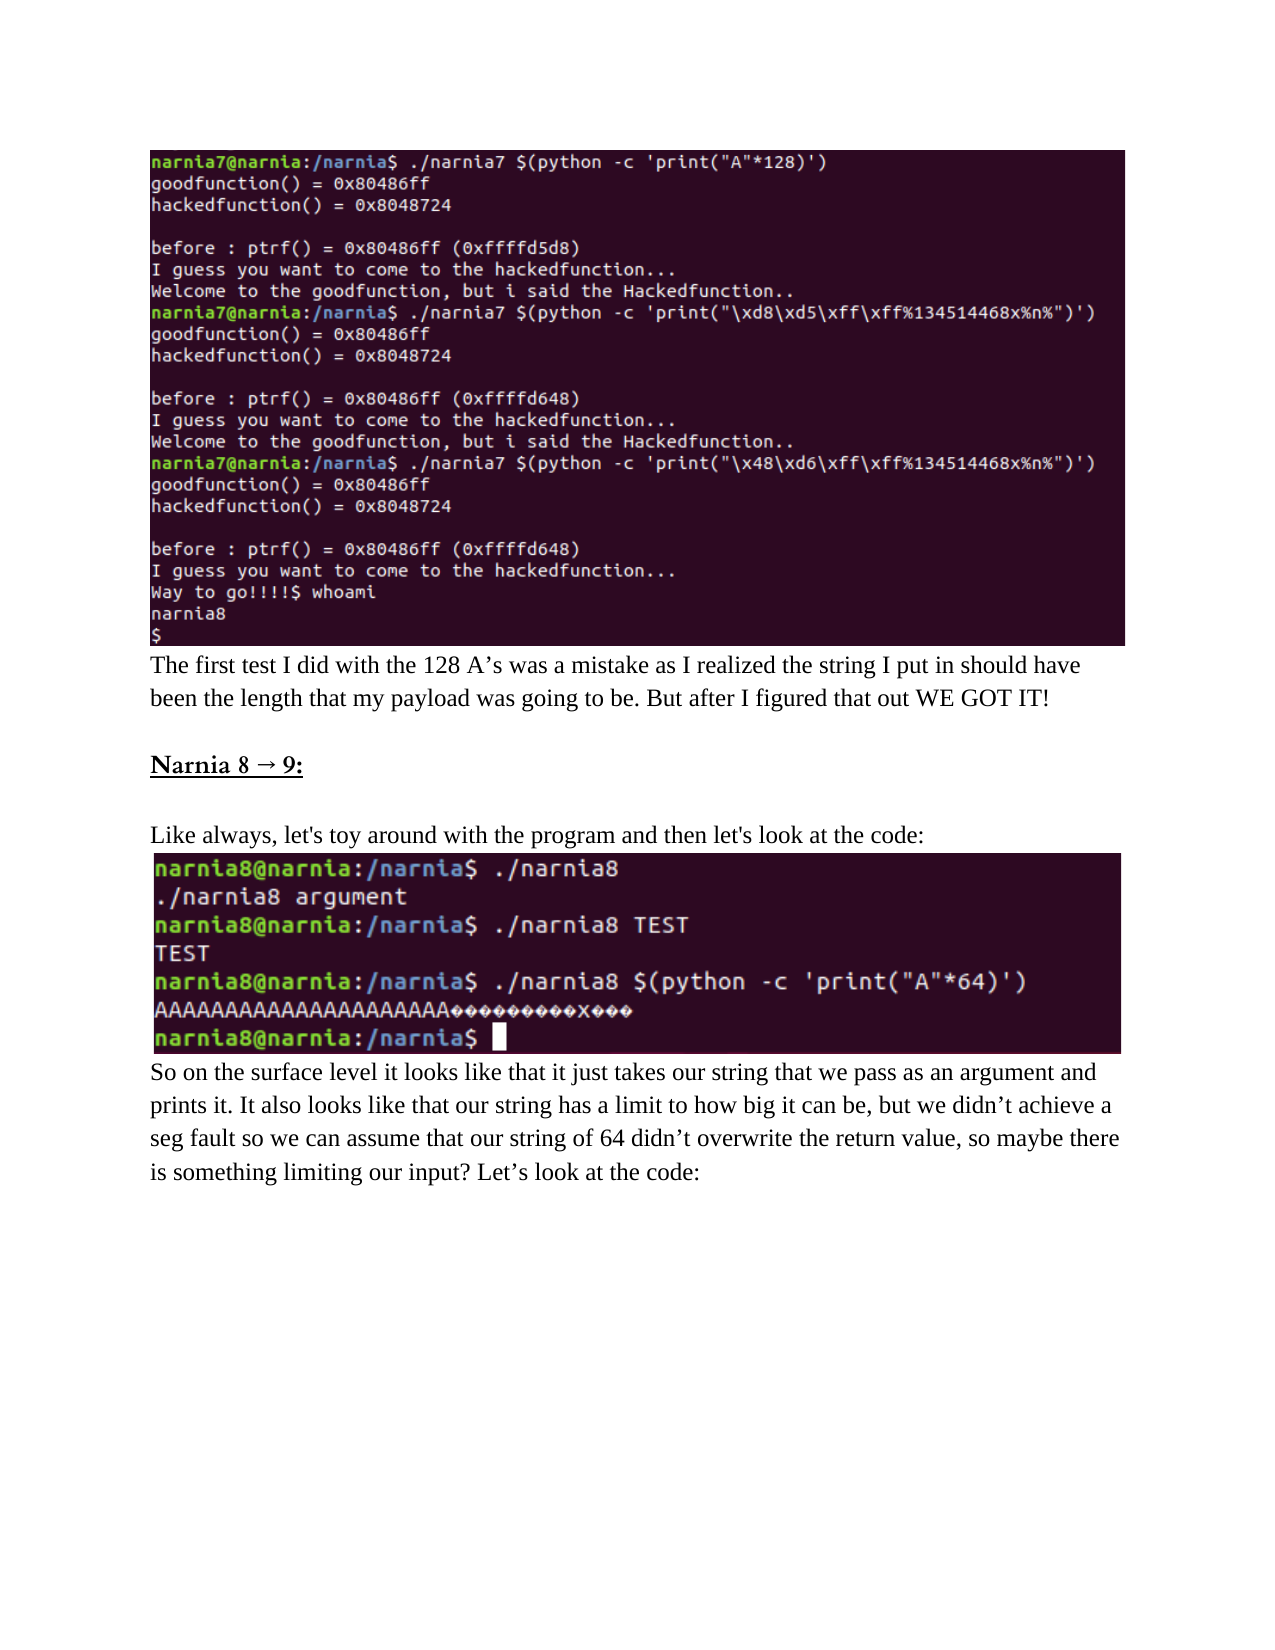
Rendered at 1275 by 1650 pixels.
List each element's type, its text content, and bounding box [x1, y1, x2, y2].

picture [153, 853, 1122, 1054]
text The first test I did with the 128 A’s was a mistake as I realized the string I put in should have been the length that my payload was going to be. But after I figured that out WE GOT IT! [150, 650, 1125, 711]
picture [150, 150, 1125, 646]
text Like always, let's toy around with the program and then let's look at the code: [150, 821, 1125, 849]
text Narnia 8 → 9: [150, 749, 1125, 783]
text So on the surface level it looks like that it just takes our string that we pass as an argument and prints it. It also looks like that our string has a limit to how big it can be, but we didn’t achieve a seg fault so we can assume that our string of 64 didn’t overwrite the return value, so maybe there is something limiting our input? Let’s look at the code: [150, 1057, 1125, 1185]
